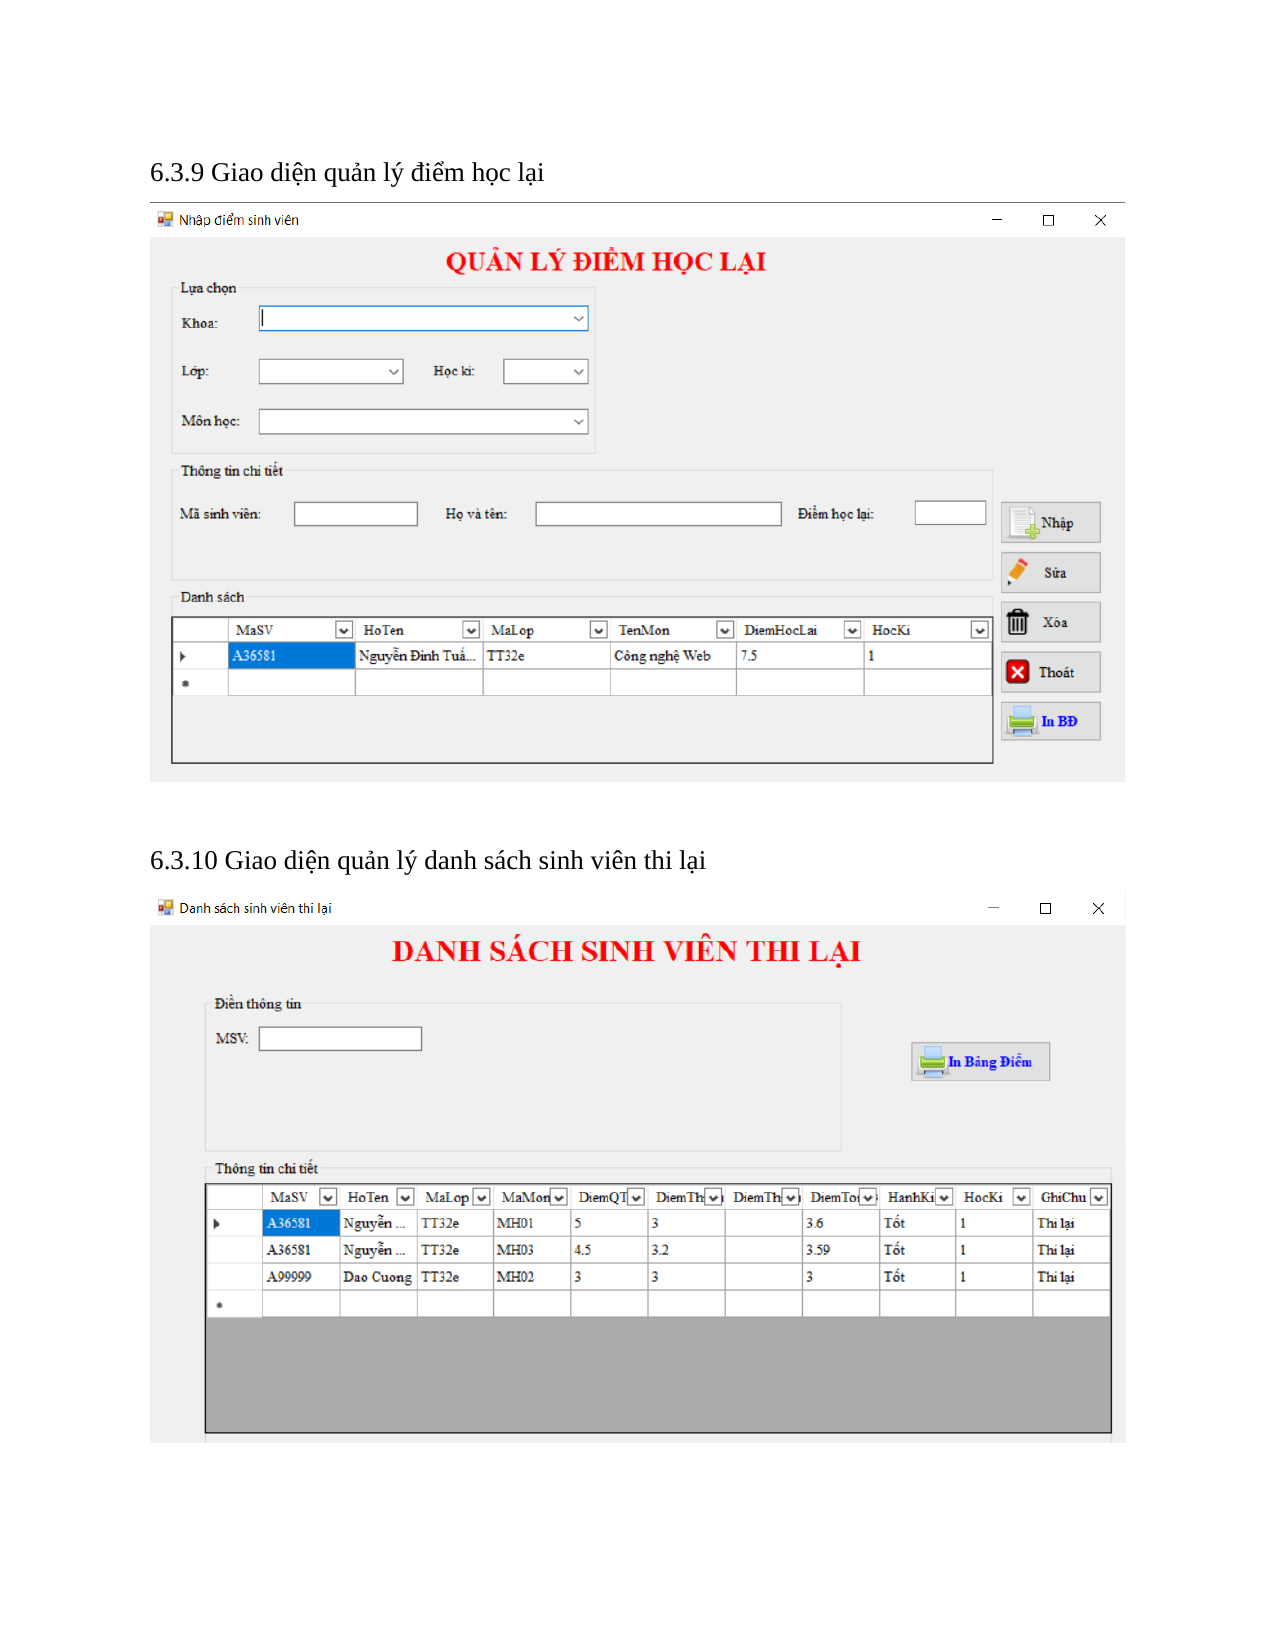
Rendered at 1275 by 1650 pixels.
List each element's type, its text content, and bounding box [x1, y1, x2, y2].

text 6.3.9 Giao diện quản lý điểm học lại [150, 156, 1125, 187]
picture [150, 202, 1125, 782]
picture [150, 891, 1125, 1443]
text 6.3.10 Giao diện quản lý danh sách sinh viên thi lại [150, 844, 1125, 875]
